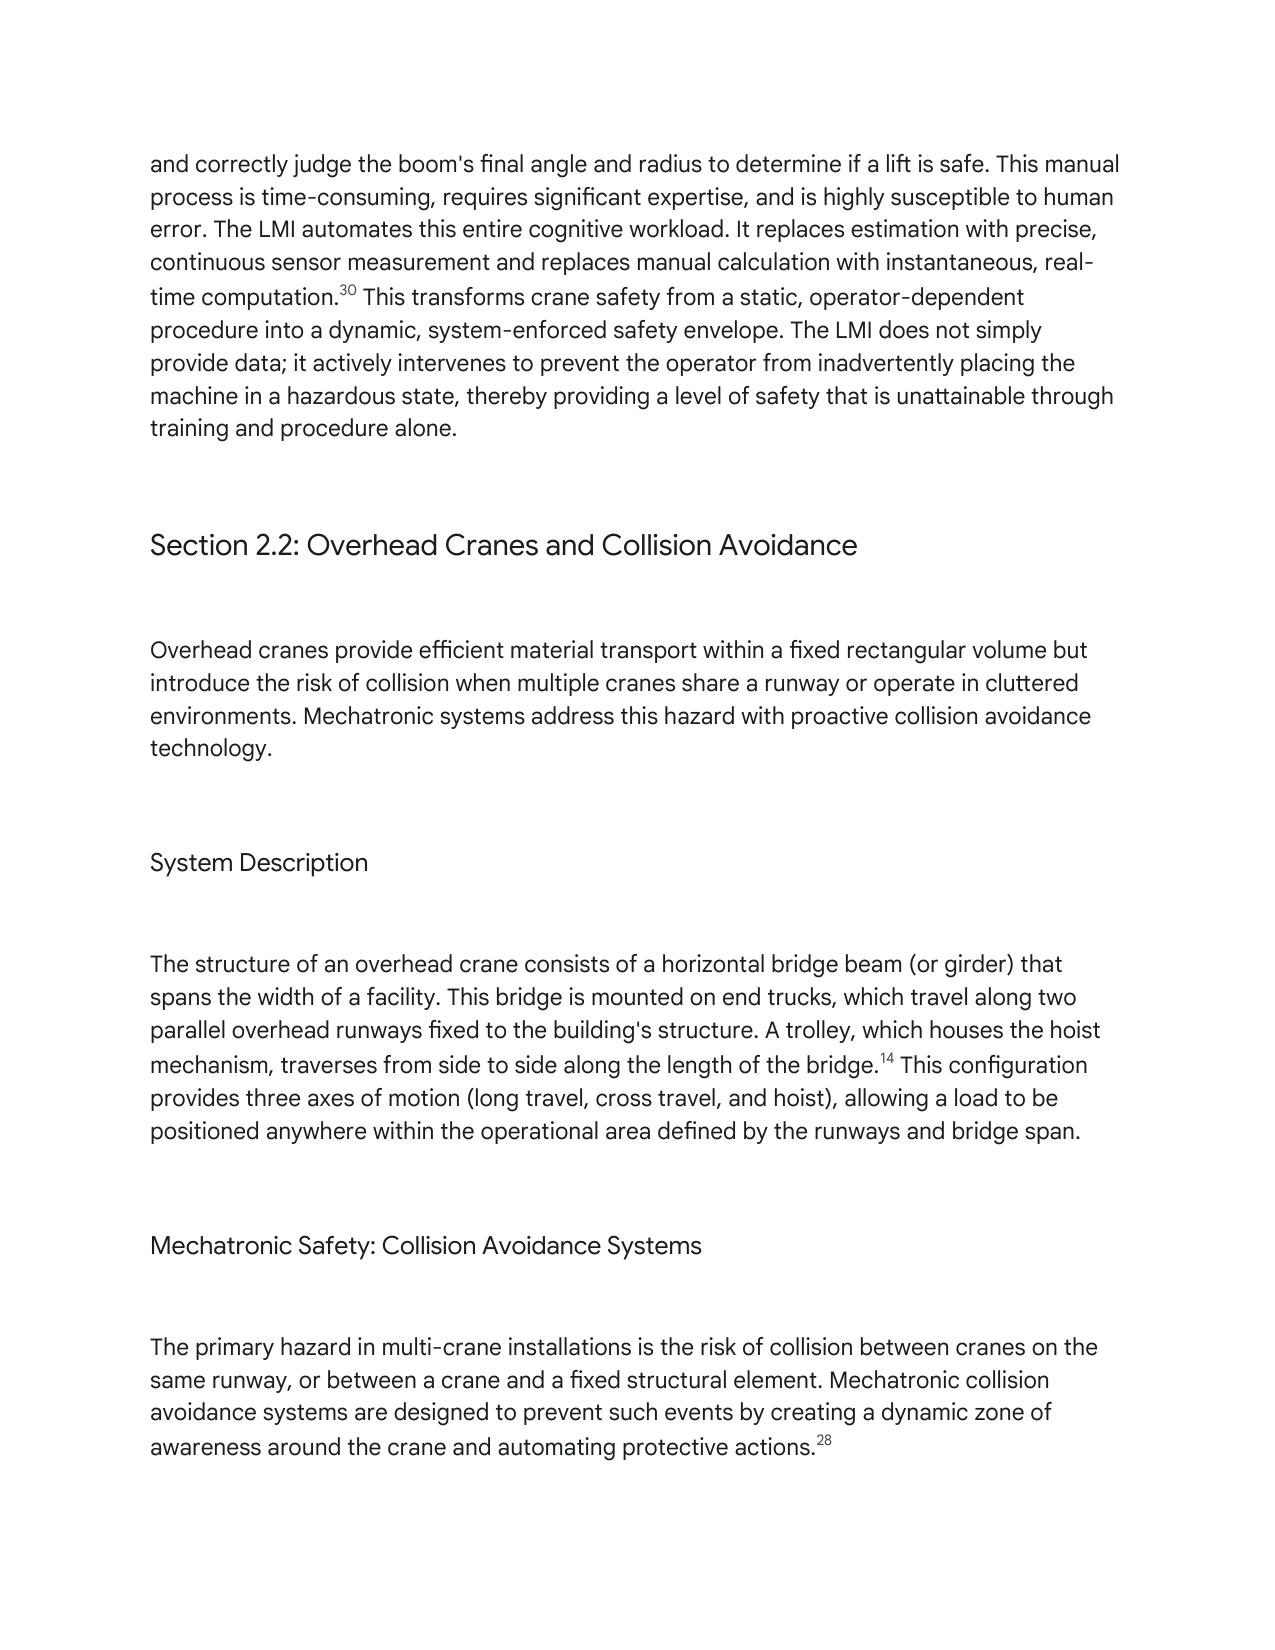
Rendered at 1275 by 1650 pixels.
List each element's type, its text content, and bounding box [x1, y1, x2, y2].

text The primary hazard in multi-crane installations is the risk of collision between cranes on the same runway, or between a crane and a fixed structural element. Mechatronic collision avoidance systems are designed to prevent such events by creating a dynamic zone of awareness around the crane and automating protective actions.28 [150, 1333, 1125, 1463]
subtitle Mechatronic Safety: Collision Avoidance Systems [150, 1230, 1125, 1261]
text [150, 150, 1125, 443]
text The structure of an overhead crane consists of a horizontal bridge beam (or girder) that spans the width of a facility. This bridge is mounted on end trucks, which travel along two parallel overhead runways fixed to the building's structure. A trolley, which houses the hoist mechanism, traverses from side to side along the length of the bridge.14 This configuration provides three axes of motion (long travel, cross travel, and hoist), allowing a load to be positioned anywhere within the operational area defined by the runways and bridge span. [150, 951, 1125, 1146]
subtitle System Description [150, 847, 1125, 879]
text Overhead cranes provide efficient material transport within a fixed rectangular volume but introduce the risk of collision when multiple cranes share a runway or operate in cluttered environments. Mechatronic systems address this hazard with proactive collision avoidance technology. [150, 637, 1125, 763]
subtitle Section 2.2: Overhead Cranes and Collision Avoidance [150, 527, 1125, 564]
